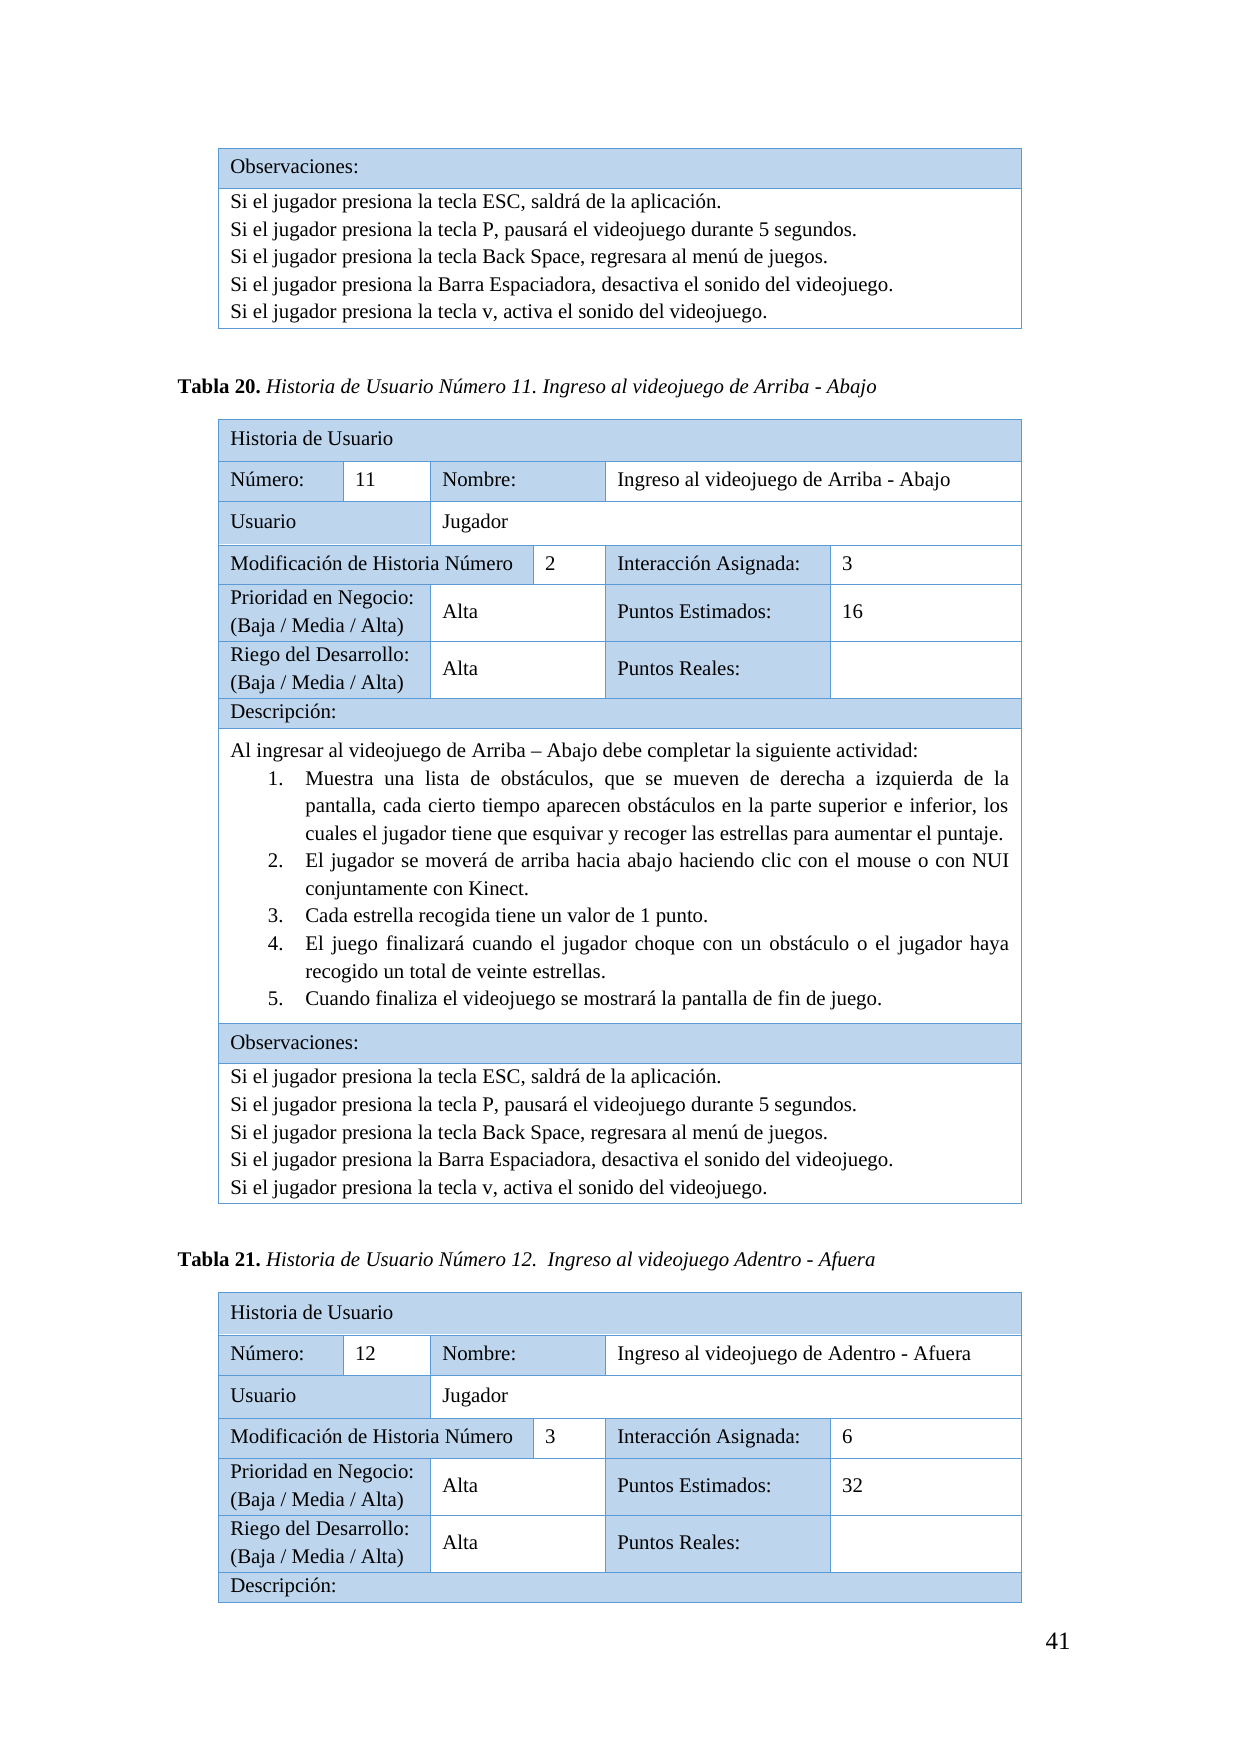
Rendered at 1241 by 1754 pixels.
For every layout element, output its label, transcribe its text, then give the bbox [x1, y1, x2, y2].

table_cell Observaciones: [219, 149, 1021, 188]
table_cell Modificación de Historia Número [219, 546, 533, 584]
table_cell Si el jugador presiona la tecla ESC, saldrá de la aplicación. Si el jugador presiona la tecla P, pausará el videojuego durante 5 segundos. Si el jugador presiona la tecla Back Space, regresara al menú de juegos. Si el jugador presiona la Barra Espaciadora, desactiva el sonido del videojuego. Si el jugador presiona la tecla v, activa el sonido del videojuego. [219, 1064, 1021, 1203]
table_cell Riego del Desarrollo: (Baja / Media / Alta) [219, 642, 430, 698]
table_cell 32 [831, 1459, 1021, 1515]
table_cell Descripción: [219, 1573, 1021, 1602]
table_cell Al ingresar al videojuego de Arriba – Abajo debe completar la siguiente actividad: Muestra una lista de obstáculos, que se mueven de derecha a izquierda de la pantalla, cada cierto tiempo aparecen obstáculos en la parte superior e inferior, los cuales el jugador tiene que esquivar y recoger las estrellas para aumentar el puntaje. El jugador se moverá de arriba hacia abajo haciendo clic con el mouse o con NUI conjuntamente con Kinect. Cada estrella recogida tiene un valor de 1 punto. El juego finalizará cuando el jugador choque con un obstáculo o el jugador haya recogido un total de veinte estrellas. Cuando finaliza el videojuego se mostrará la pantalla de fin de juego. [219, 729, 1021, 1023]
table_cell Jugador [431, 1376, 1021, 1418]
table_cell Alta [431, 585, 605, 641]
table_cell Modificación de Historia Número [219, 1419, 533, 1458]
table_cell 6 [831, 1419, 1021, 1458]
table_cell Observaciones: [219, 1024, 1021, 1063]
table_cell Ingreso al videojuego de Adentro - Afuera [606, 1336, 1021, 1375]
table_cell Ingreso al videojuego de Arriba - Abajo [606, 462, 1021, 501]
table_cell Nombre: [431, 1336, 605, 1375]
table_cell Interacción Asignada: [606, 546, 830, 584]
table_cell Usuario [219, 1376, 430, 1418]
table_cell [831, 642, 1021, 698]
table_cell Puntos Estimados: [606, 1459, 830, 1515]
table_cell Usuario [219, 502, 430, 544]
table_cell Riego del Desarrollo: (Baja / Media / Alta) [219, 1516, 430, 1572]
table_cell Nombre: [431, 462, 605, 501]
table_cell 16 [831, 585, 1021, 641]
table_cell 3 [534, 1419, 605, 1458]
text Tabla 20. Historia de Usuario Número 11. Ingreso al videojuego de Arriba - Abajo [177, 373, 1063, 398]
table_cell Puntos Reales: [606, 1516, 830, 1572]
table_cell Si el jugador presiona la tecla ESC, saldrá de la aplicación. Si el jugador presiona la tecla P, pausará el videojuego durante 5 segundos. Si el jugador presiona la tecla Back Space, regresara al menú de juegos. Si el jugador presiona la Barra Espaciadora, desactiva el sonido del videojuego. Si el jugador presiona la tecla v, activa el sonido del videojuego. [219, 189, 1021, 328]
table_cell 12 [344, 1336, 430, 1375]
table_header Historia de Usuario [219, 1293, 1021, 1334]
table_header Historia de Usuario [219, 420, 1021, 461]
table_cell Puntos Reales: [606, 642, 830, 698]
table_cell Puntos Estimados: [606, 585, 830, 641]
table_cell Descripción: [219, 699, 1021, 728]
table_cell 2 [534, 546, 605, 584]
table_cell 11 [344, 462, 430, 501]
table_cell [831, 1516, 1021, 1572]
table_cell Prioridad en Negocio: (Baja / Media / Alta) [219, 1459, 430, 1515]
table_cell Prioridad en Negocio: (Baja / Media / Alta) [219, 585, 430, 641]
table_cell Número: [219, 1336, 343, 1375]
table_cell Interacción Asignada: [606, 1419, 830, 1458]
table_cell Alta [431, 1459, 605, 1515]
table_cell 3 [831, 546, 1021, 584]
table_cell Número: [219, 462, 343, 501]
text Tabla 21. Historia de Usuario Número 12. Ingreso al videojuego Adentro - Afuera [177, 1247, 1063, 1271]
table_cell Alta [431, 642, 605, 698]
table_cell Alta [431, 1516, 605, 1572]
table_cell Jugador [431, 502, 1021, 544]
